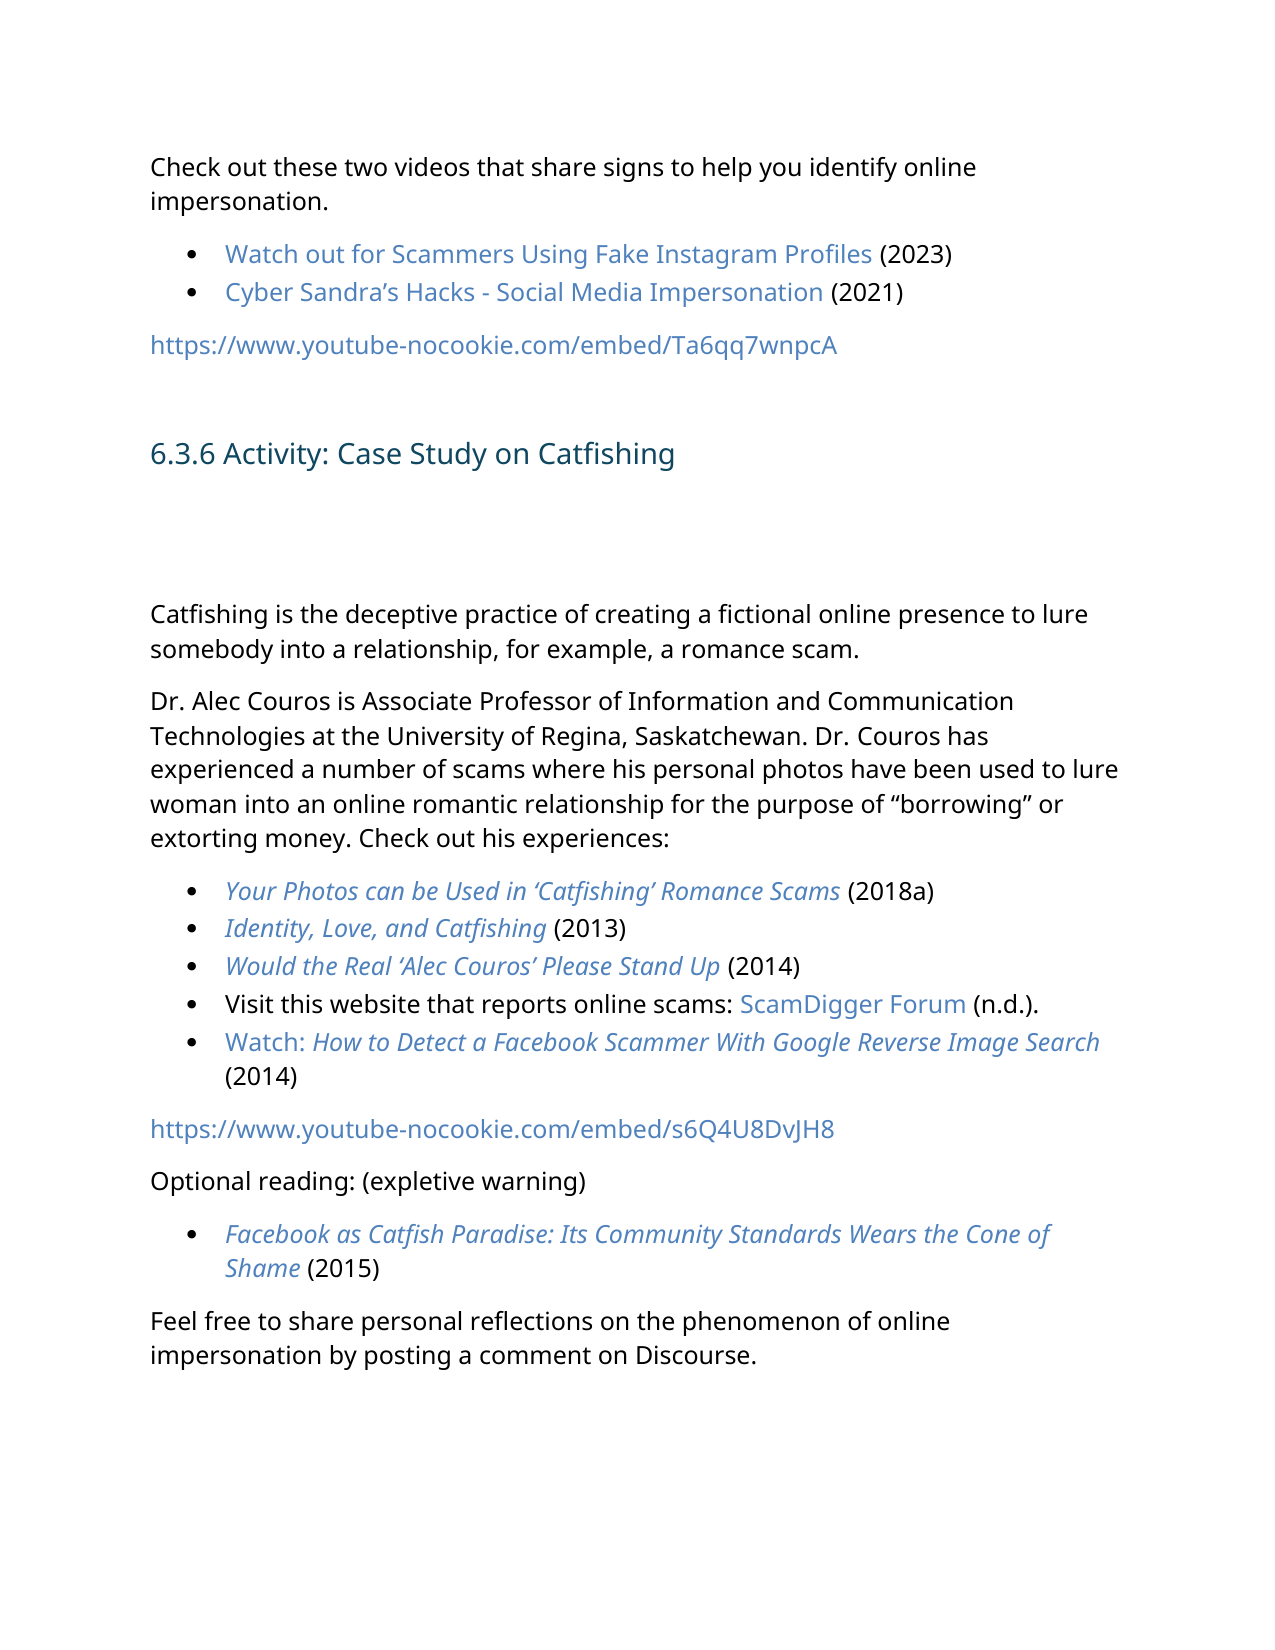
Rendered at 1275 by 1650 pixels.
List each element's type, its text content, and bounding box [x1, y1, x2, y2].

list Identity, Love, and Catfishing (2013) [187, 911, 1125, 945]
text https://www.youtube-nocookie.com/embed/s6Q4U8DvJH8 [150, 1111, 1125, 1145]
text Optional reading: (expletive warning) [150, 1164, 1125, 1198]
list Visit this website that reports online scams: ScamDigger Forum (n.d.). [187, 987, 1125, 1021]
text Dr. Alec Couros is Associate Professor of Information and Communication Technologies at the University of Regina, Saskatchewan. Dr. Couros has experienced a number of scams where his personal photos have been used to lure woman into an online romantic relationship for the purpose of “borrowing” or extorting money. Check out his experiences: [150, 684, 1125, 854]
list Facebook as Catfish Paradise: Its Community Standards Wears the Cone of Shame (2015) [187, 1217, 1125, 1285]
list Cyber Sandra’s Hacks - Social Media Impersonation (2021) [187, 275, 1125, 309]
list Your Photos can be Used in ‘Catfishing’ Romance Scams (2018a) [187, 873, 1125, 907]
subtitle 6.3.6 Activity: Case Study on Catfishing [150, 433, 1125, 473]
list Watch out for Scammers Using Fake Instagram Profiles (2023) [187, 237, 1125, 271]
text Catfishing is the deceptive practice of creating a fictional online presence to lure somebody into a relationship, for example, a romance scam. [150, 597, 1125, 665]
list Watch: How to Detect a Facebook Scammer With Google Reverse Image Search (2014) [187, 1024, 1125, 1092]
text Check out these two videos that share signs to help you identify online impersonation. [150, 150, 1125, 218]
text Feel free to share personal reflections on the phenomenon of online impersonation by posting a comment on Discourse. [150, 1304, 1125, 1372]
list Would the Real ‘Alec Couros’ Please Stand Up (2014) [187, 949, 1125, 983]
text https://www.youtube-nocookie.com/embed/Ta6qq7wnpcA [150, 327, 1125, 362]
